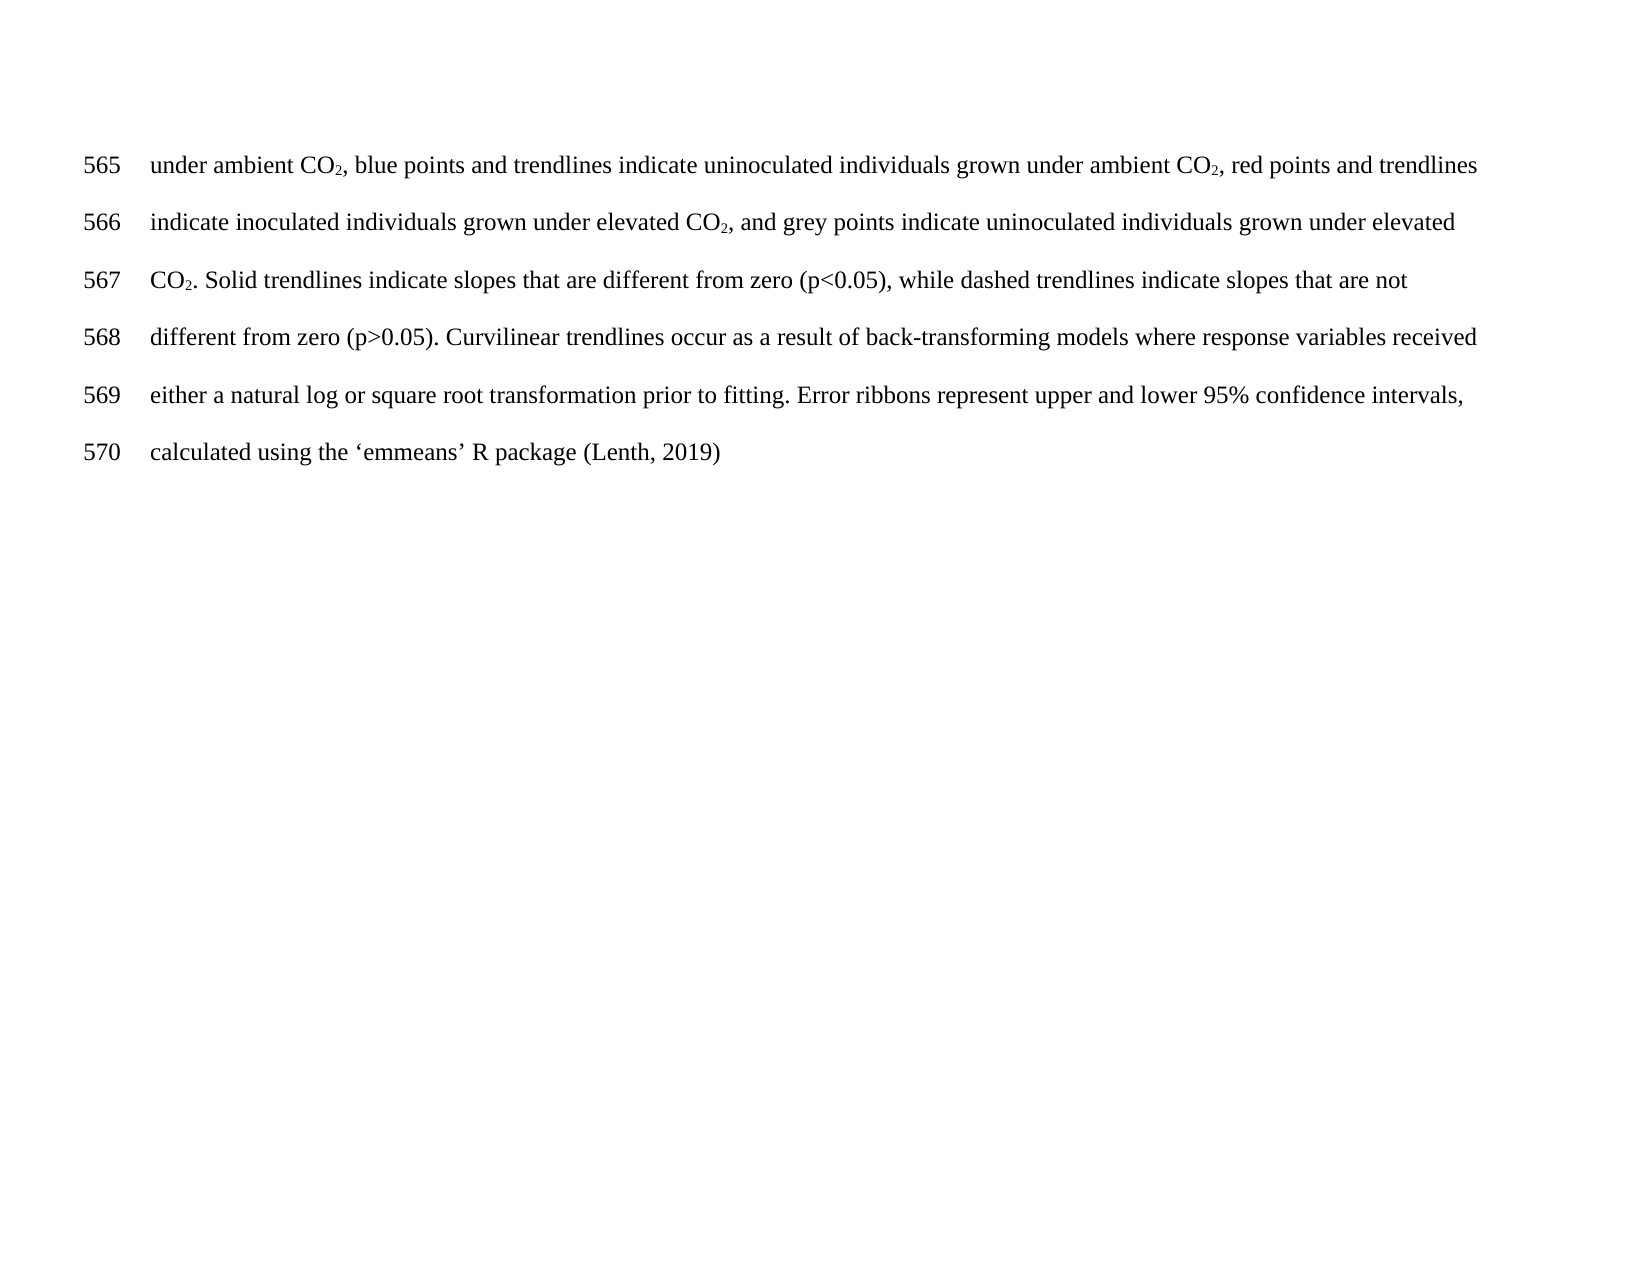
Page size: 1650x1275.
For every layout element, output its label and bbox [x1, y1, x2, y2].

text [150, 150, 1500, 466]
